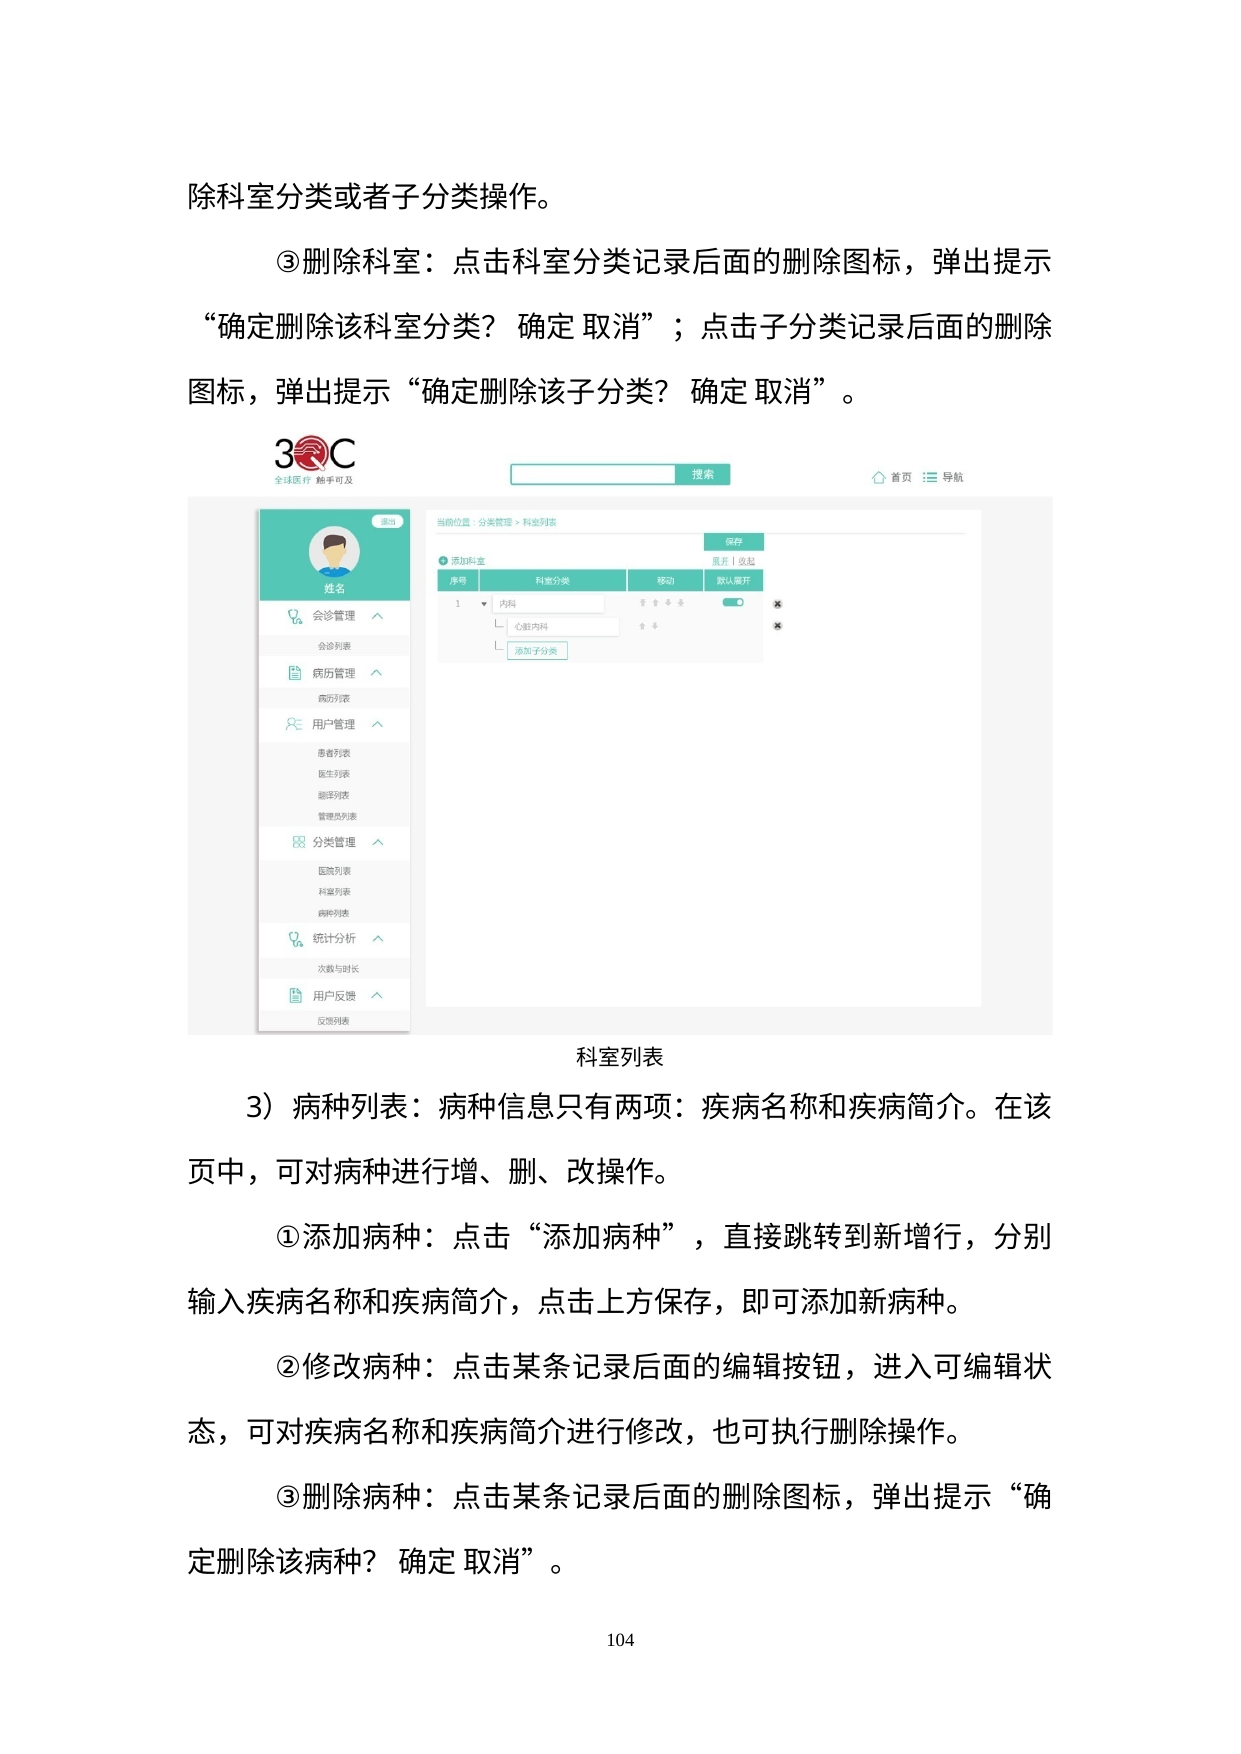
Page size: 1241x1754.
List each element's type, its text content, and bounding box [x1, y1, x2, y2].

text ③删除科室：点击科室分类记录后面的删除图标，弹出提示“确定删除该科室分类？ 确定 取消”；点击子分类记录后面的删除图标，弹出提示“确定删除该子分类？ 确定 取消”。 [187, 227, 1053, 422]
text 科室列表 [187, 1039, 1053, 1072]
picture [187, 422, 1053, 1035]
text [187, 162, 1053, 227]
text ①添加病种：点击“添加病种”，直接跳转到新增行，分别输入疾病名称和疾病简介，点击上方保存，即可添加新病种。 [187, 1202, 1053, 1332]
text ②修改病种：点击某条记录后面的编辑按钮，进入可编辑状态，可对疾病名称和疾病简介进行修改，也可执行删除操作。 [187, 1332, 1053, 1462]
text 3）病种列表：病种信息只有两项：疾病名称和疾病简介。在该页中，可对病种进行增、删、改操作。 [187, 1072, 1053, 1202]
text ③删除病种：点击某条记录后面的删除图标，弹出提示“确定删除该病种？ 确定 取消”。 [187, 1462, 1053, 1592]
